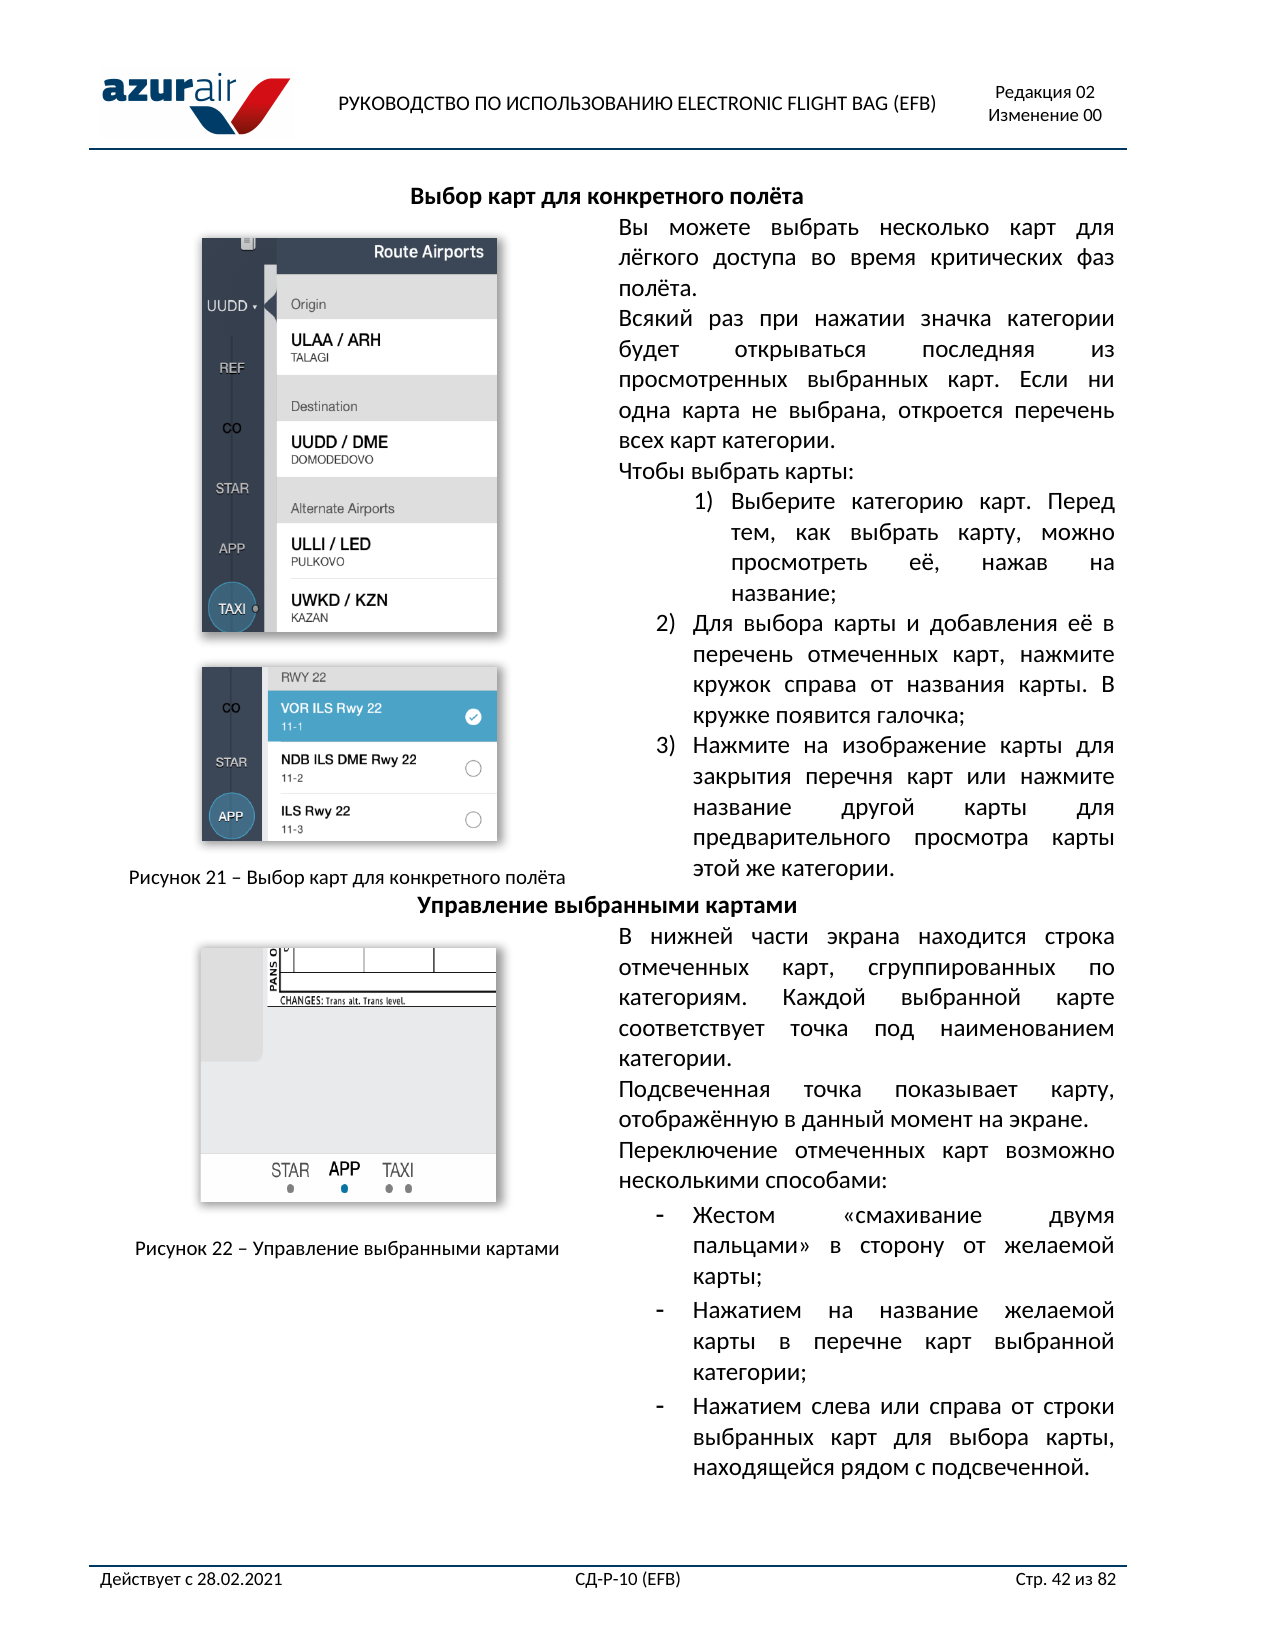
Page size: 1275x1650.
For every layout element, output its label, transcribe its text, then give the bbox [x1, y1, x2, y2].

table_cell Управление выбранными картами [88, 890, 1126, 920]
table_cell Рисунок 21 – Выбор карт для конкретного полёта [88, 211, 607, 889]
table_cell Выбор карт для конкретного полёта [88, 180, 1126, 211]
table_cell Рисунок 22 – Управление выбранными картами [88, 920, 607, 1482]
picture [100, 67, 294, 139]
table_cell Вы можете выбрать несколько карт для лёгкого доступа во время критических фаз полёта. Всякий раз при нажатии значка категории будет открываться последняя из просмотренных выбранных карт. Если ни одна карта не выбрана, откроется перечень всех карт категории. Чтобы выбрать карты: Выберите категорию карт. Перед тем, как выбрать карту, можно просмотреть её, нажав на название; Для выбора карты и добавления её в перечень отмеченных карт, нажмите кружок справа от названия карты. В кружке появится галочка; Нажмите на изображение карты для закрытия перечня карт или нажмите название другой карты для предварительного просмотра карты этой же категории. [607, 211, 1126, 889]
table_cell В нижней части экрана находится строка отмеченных карт, сгруппированных по категориям. Каждой выбранной карте соответствует точка под наименованием категории. Подсвеченная точка показывает карту, отображённую в данный момент на экране. Переключение отмеченных карт возможно несколькими способами: Жестом «смахивание двумя пальцами» в сторону от желаемой карты; Нажатием на название желаемой карты в перечне карт выбранной категории; Нажатием слева или справа от строки выбранных карт для выбора карты, находящейся рядом с подсвеченной. [607, 920, 1126, 1482]
picture [200, 948, 496, 1202]
picture [202, 238, 497, 632]
picture [202, 667, 497, 841]
